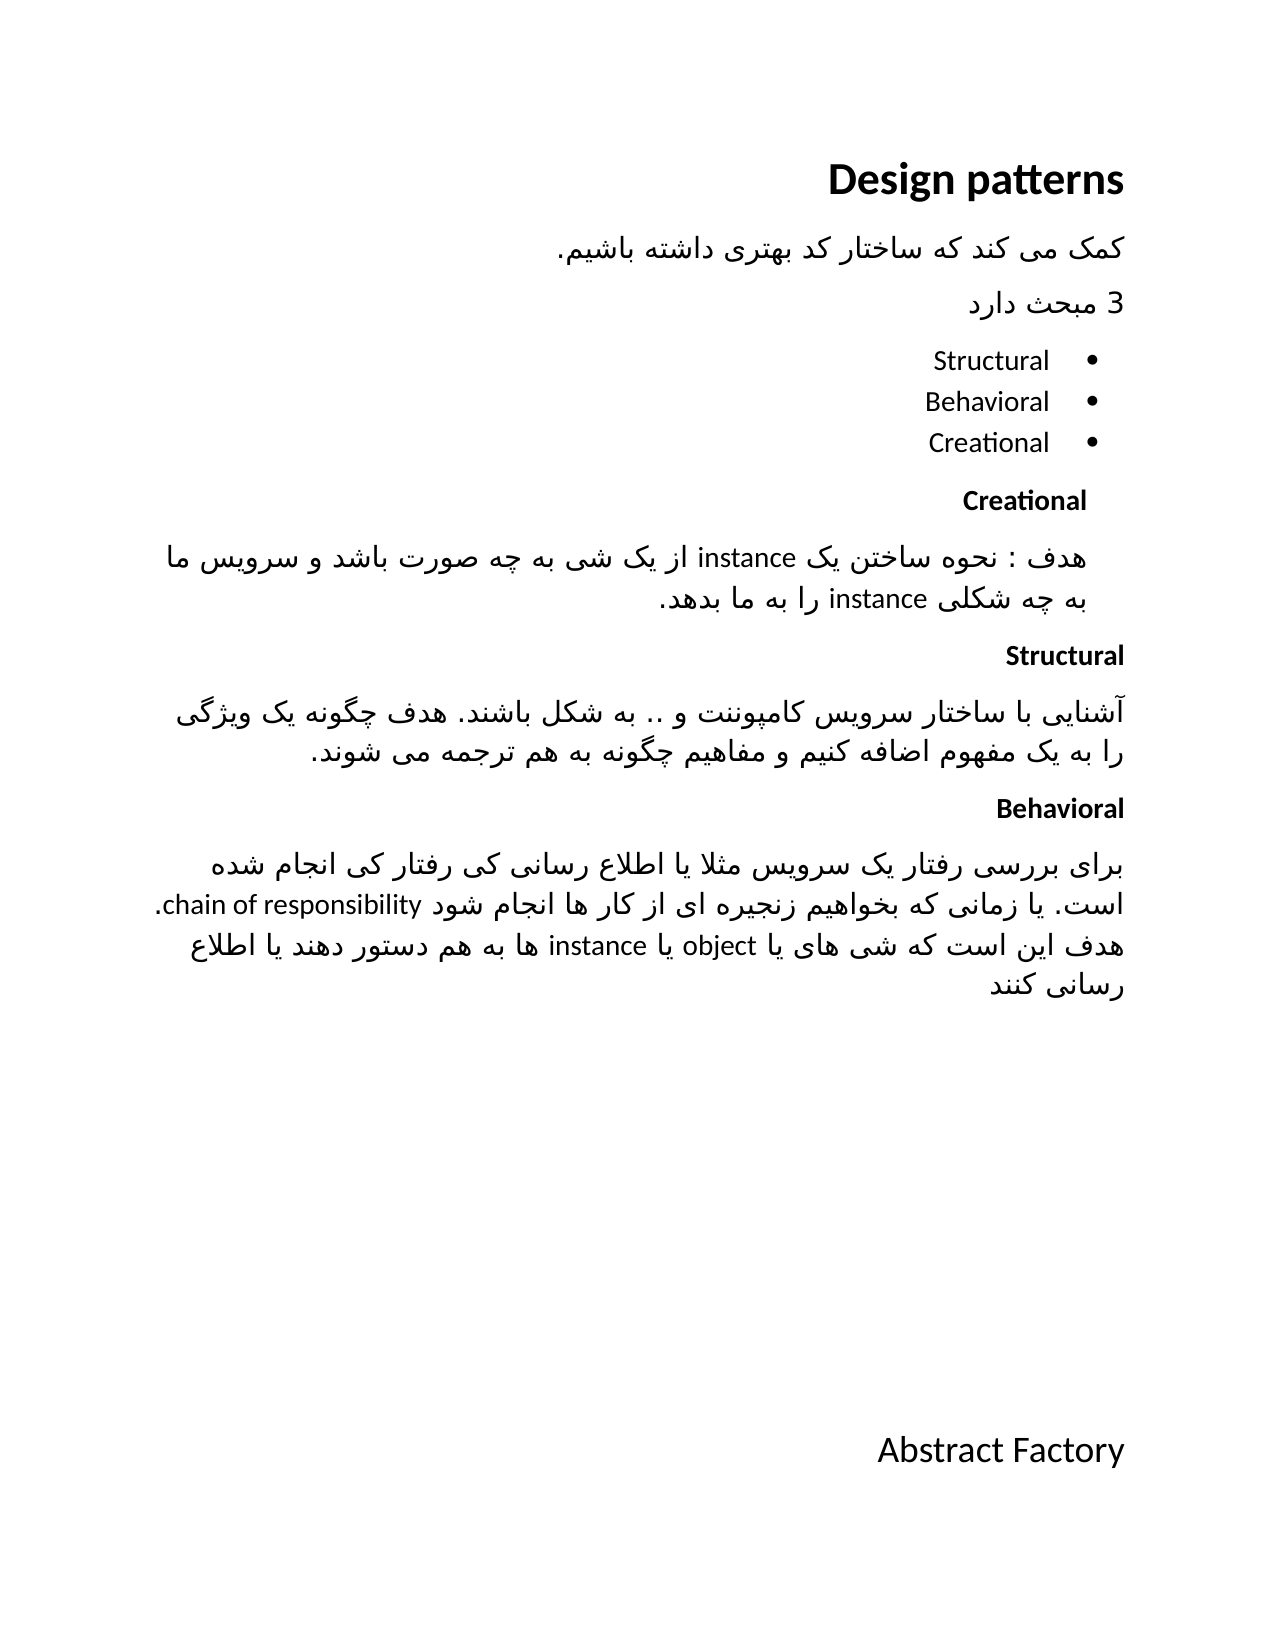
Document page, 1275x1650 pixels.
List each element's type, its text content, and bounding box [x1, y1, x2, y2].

text Creational [150, 482, 1087, 517]
list Behavioral [150, 383, 1087, 419]
text هدف : نحوه ساختن یک instance از یک شی به چه صورت باشد و سرویس ما به چه شکلی instance را به ما بدهد. [150, 539, 1087, 616]
text Behavioral [150, 790, 1125, 825]
text Abstract Factory [150, 1426, 1125, 1472]
text کمک می کند که ساختار کد بهتری داشته باشیم. [150, 231, 1125, 265]
text Design patterns [150, 150, 1125, 206]
text 3 مبحث دارد [150, 287, 1125, 321]
list Creational [150, 424, 1087, 460]
text آشنایی با ساختار سرویس کامپوننت و .. به شکل باشند. هدف چگونه یک ویژگی را به یک مفهوم اضافه کنیم و مفاهیم چگونه به هم ترجمه می شوند. [150, 695, 1125, 768]
text برای بررسی رفتار یک سرویس مثلا یا اطلاع رسانی کی رفتار کی انجام شده است. یا زمانی که بخواهیم زنجیره ای از کار ها انجام شود chain of responsibility. هدف این است که شی های یا object یا instance ها به هم دستور دهند یا اطلاع رسانی کنند [150, 847, 1125, 1001]
list Structural [150, 342, 1087, 378]
text Structural [150, 637, 1125, 673]
